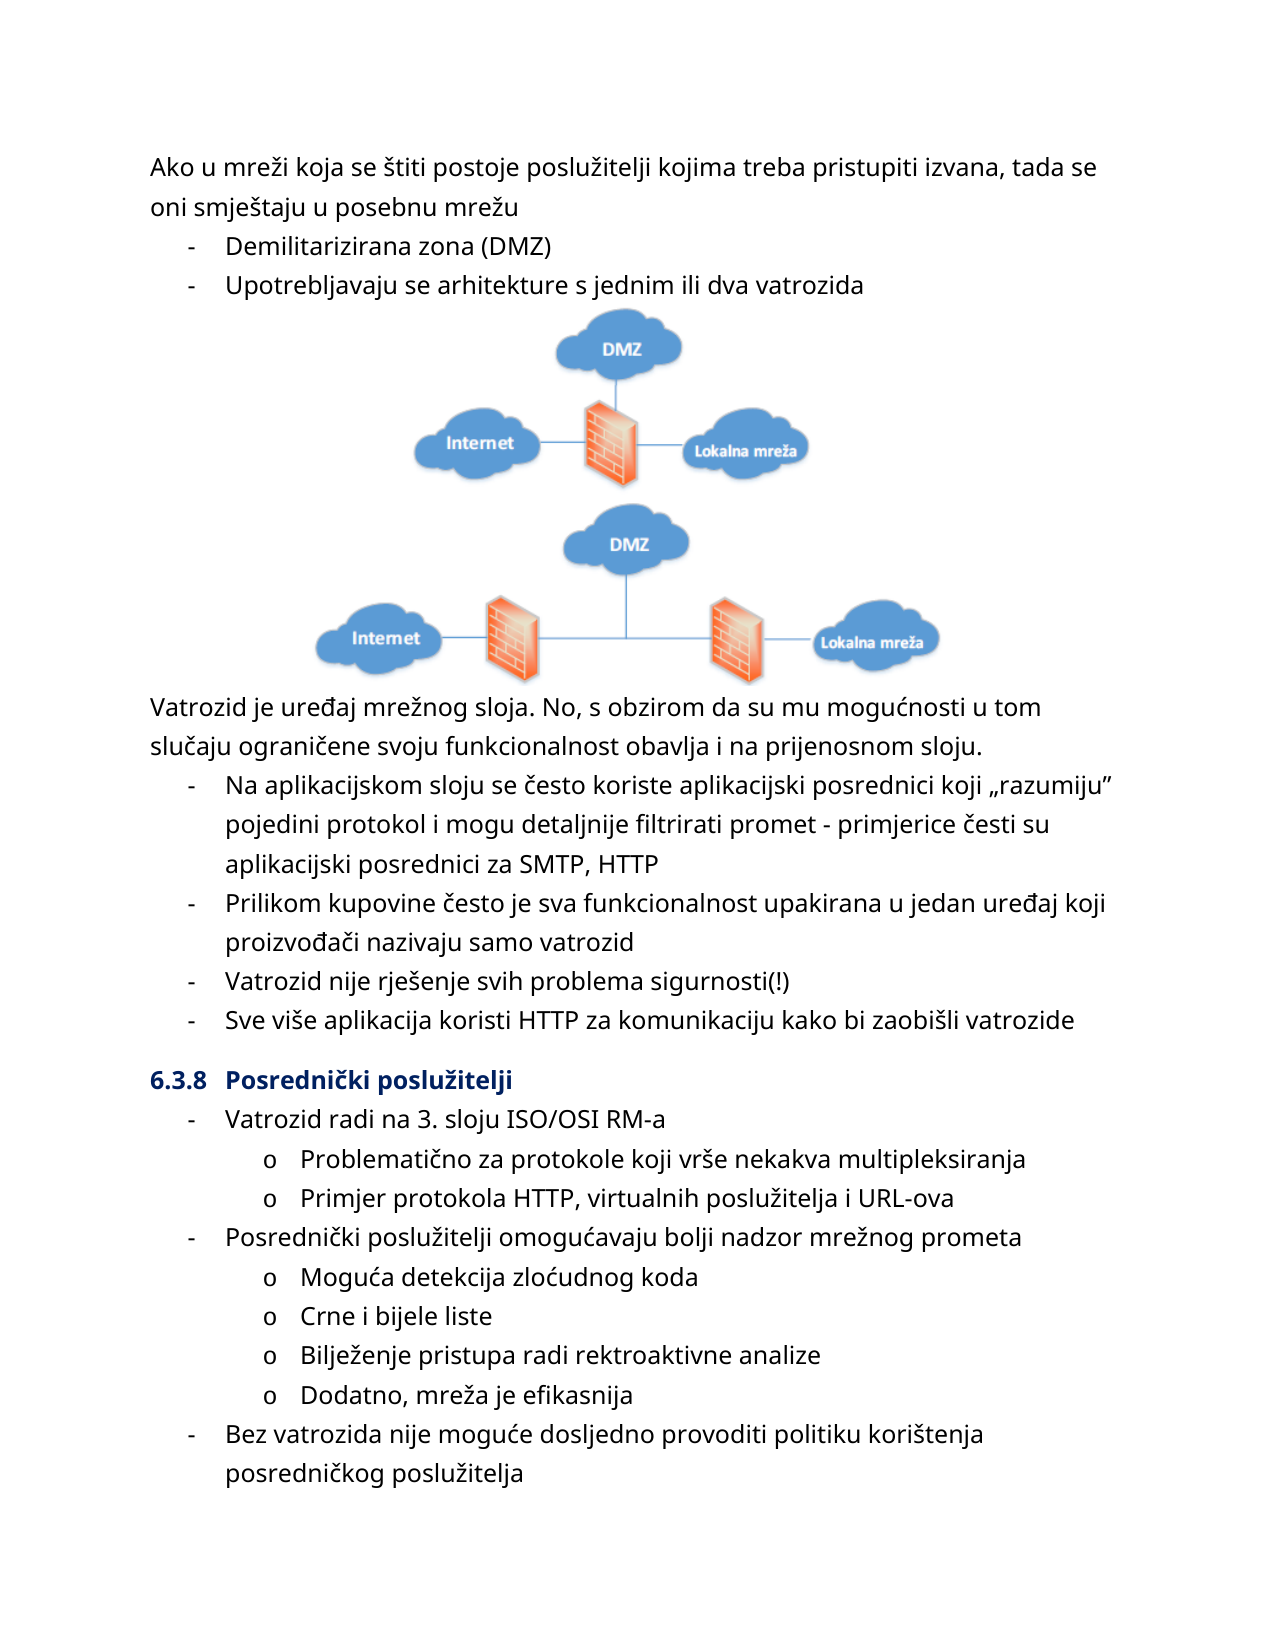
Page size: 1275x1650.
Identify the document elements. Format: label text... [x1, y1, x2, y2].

text Ako u mreži koja se štiti postoje poslužitelji kojima treba pristupiti izvana, tada se oni smještaju u posebnu mrežu [150, 150, 1125, 223]
list Primjer protokola HTTP, virtualnih poslužitelja i URL-ova [262, 1181, 1125, 1215]
list Vatrozid radi na 3. sloju ISO/OSI RM-a [187, 1102, 1125, 1136]
list Dodatno, mreža je efikasnija [262, 1377, 1125, 1412]
list Prilikom kupovine često je sva funkcionalnost upakirana u jedan uređaj koji proizvođači nazivaju samo vatrozid [187, 886, 1125, 959]
list Demilitarizirana zona (DMZ) [187, 228, 1125, 262]
list Vatrozid nije rješenje svih problema sigurnosti(!) [187, 964, 1125, 998]
text Vatrozid je uređaj mrežnog sloja. No, s obzirom da su mu mogućnosti u tom slučaju ograničene svoju funkcionalnost obavlja i na prijenosnom sloju. [150, 690, 1125, 763]
subtitle Posrednički poslužitelji [150, 1063, 1125, 1097]
picture [307, 306, 968, 686]
list Problematično za protokole koji vrše nekakva multipleksiranja [262, 1141, 1125, 1176]
list Crne i bijele liste [262, 1299, 1125, 1333]
list Na aplikacijskom sloju se često koriste aplikacijski posrednici koji „razumiju” pojedini protokol i mogu detaljnije filtrirati promet - primjerice česti su aplikacijski posrednici za SMTP, HTTP [187, 768, 1125, 880]
list Upotrebljavaju se arhitekture s jednim ili dva vatrozida [187, 267, 1125, 302]
list Posrednički poslužitelji omogućavaju bolji nadzor mrežnog prometa [187, 1220, 1125, 1254]
list Moguća detekcija zloćudnog koda [262, 1259, 1125, 1293]
list Sve više aplikacija koristi HTTP za komunikaciju kako bi zaobišli vatrozide [187, 1003, 1125, 1037]
list Bez vatrozida nije moguće dosljedno provoditi politiku korištenja posredničkog poslužitelja [187, 1417, 1125, 1490]
list Bilježenje pristupa radi rektroaktivne analize [262, 1338, 1125, 1372]
